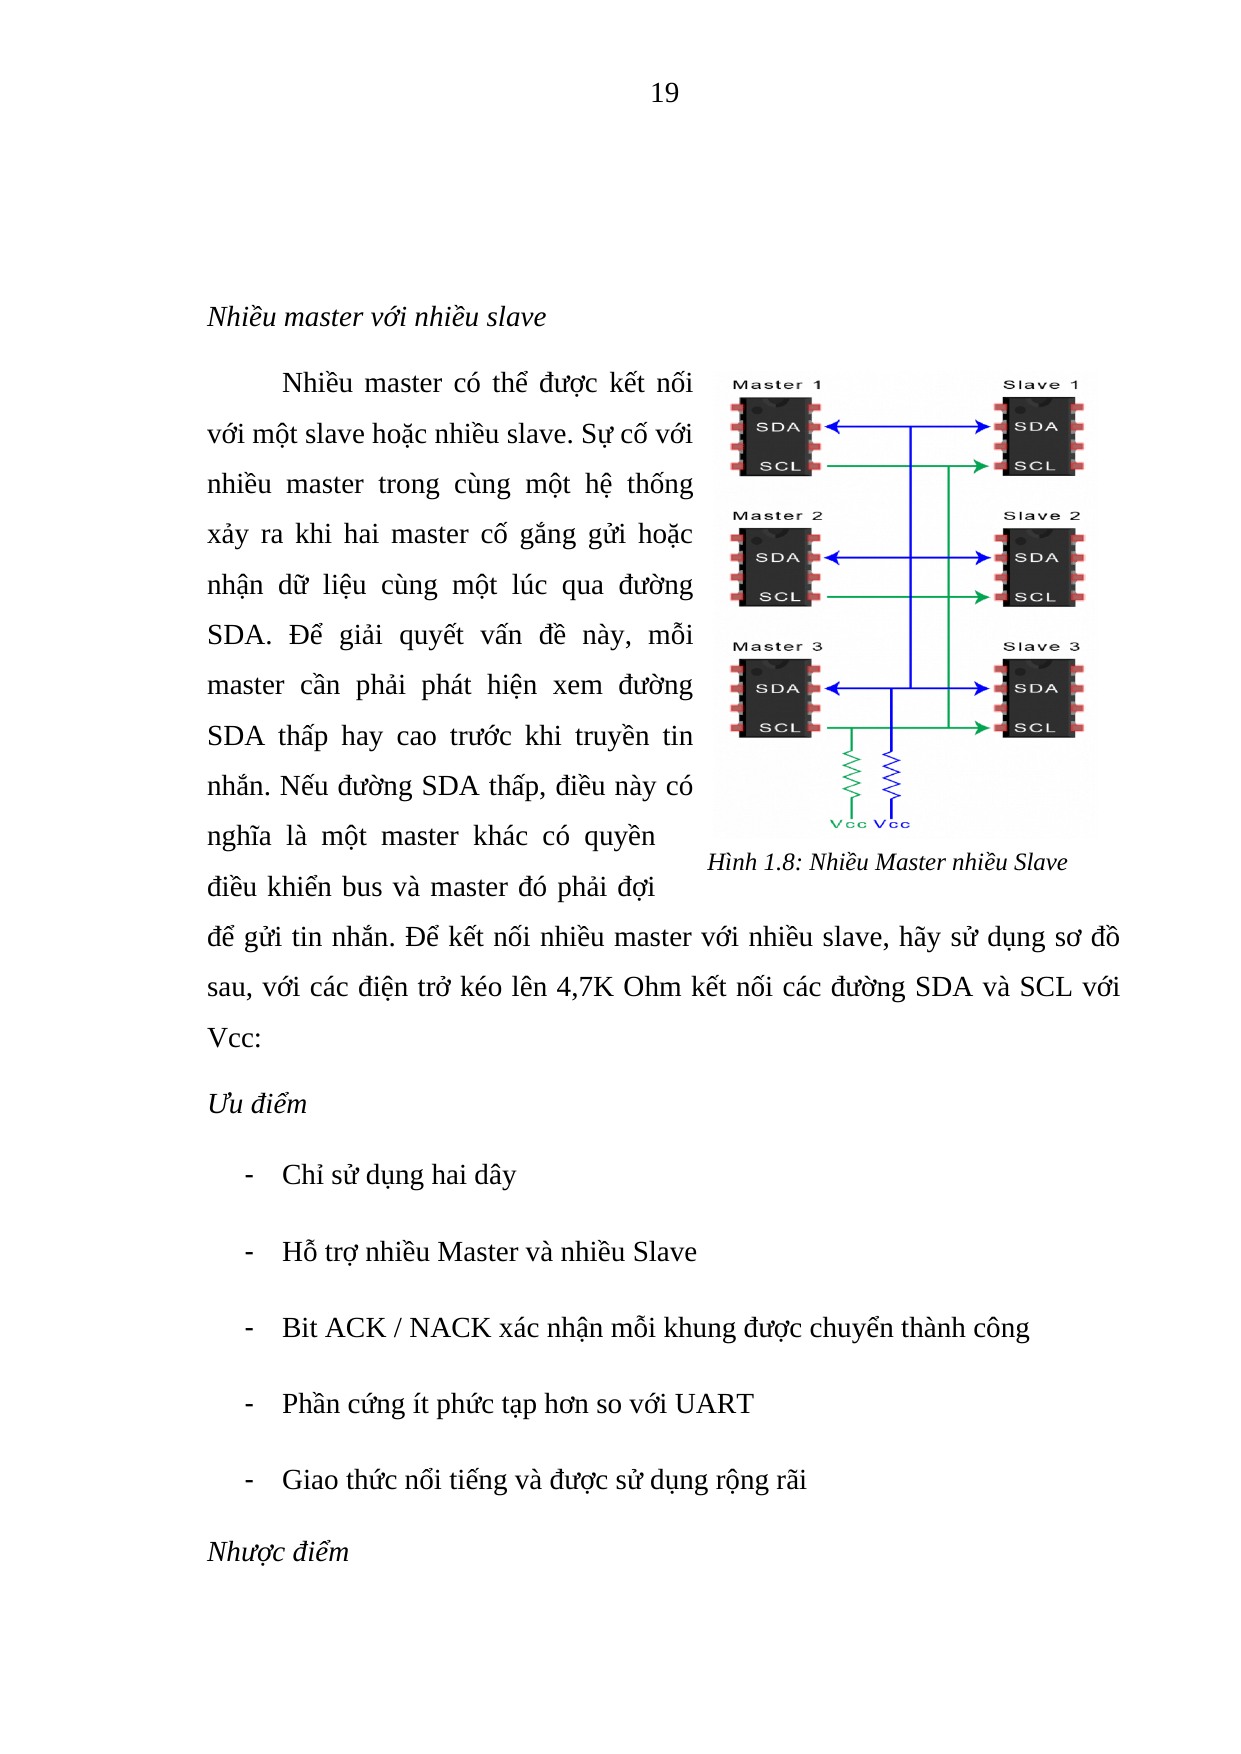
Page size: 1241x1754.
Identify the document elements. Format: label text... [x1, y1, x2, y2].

list Chỉ sử dụng hai dây [244, 1154, 1122, 1193]
list Phần cứng ít phức tạp hơn so với UART [244, 1382, 1122, 1422]
text Nhiều master với nhiều slave [207, 148, 1122, 332]
list Bit ACK / NACK xác nhận mỗi khung được chuyển thành công [244, 1306, 1122, 1346]
list Hỗ trợ nhiều Master và nhiều Slave [244, 1230, 1122, 1269]
picture [712, 371, 1099, 839]
text Nhược điểm [207, 1534, 1122, 1568]
list Giao thức nổi tiếng và được sử dụng rộng rãi [244, 1458, 1122, 1498]
text Ưu điểm [207, 1087, 1122, 1120]
